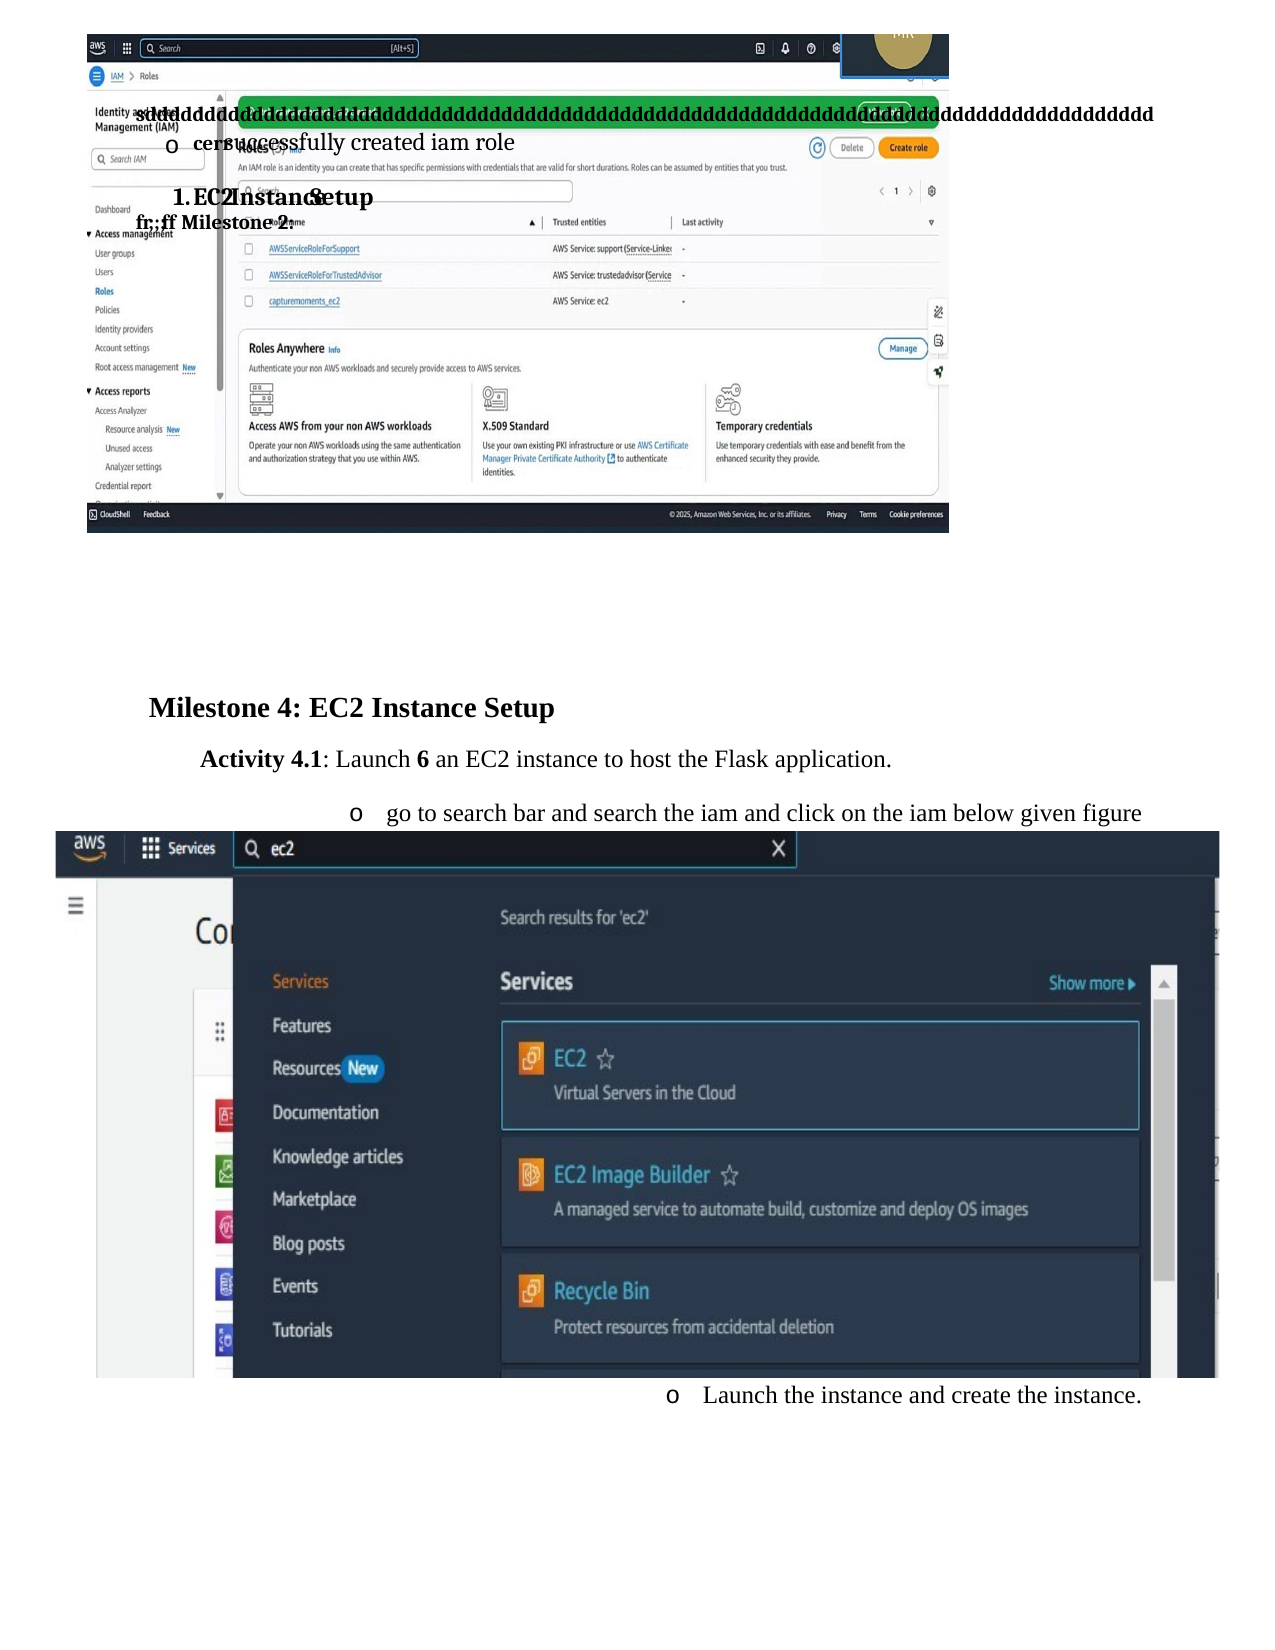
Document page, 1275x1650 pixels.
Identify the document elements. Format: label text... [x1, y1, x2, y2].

picture [87, 34, 949, 533]
text Milestone 4: EC2 Instance Setup [148, 690, 1270, 723]
picture [55, 831, 1220, 1378]
list go to search bar and search the iam and click on the iam below given figure [150, 798, 1142, 829]
list Launch the instance and create the instance. [150, 1380, 1142, 1411]
text Activity 4.1: Launch 6 an EC2 instance to host the Flask application. [150, 744, 1270, 773]
